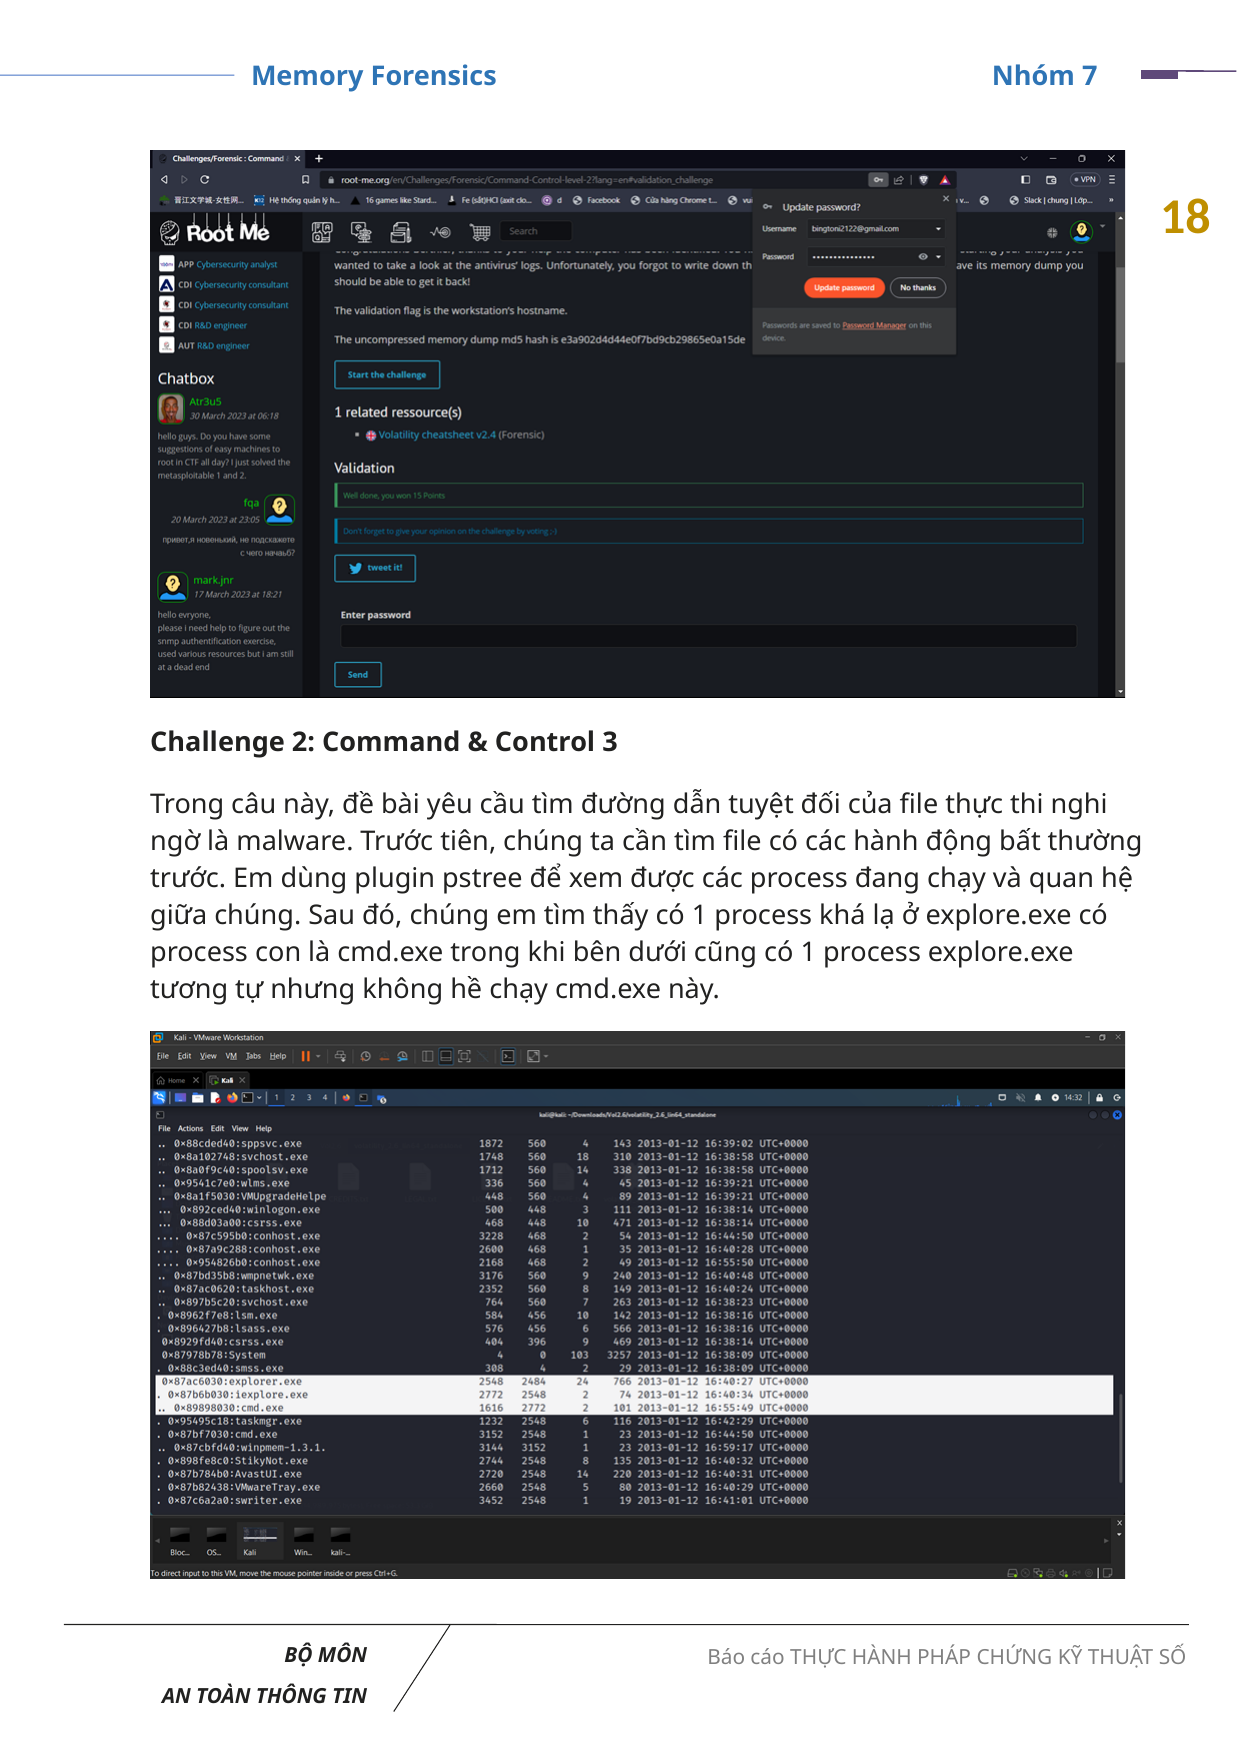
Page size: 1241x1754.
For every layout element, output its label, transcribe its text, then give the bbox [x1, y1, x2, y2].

picture [150, 150, 1125, 698]
picture [150, 1031, 1125, 1579]
text Challenge 2: Command & Control 3 [150, 723, 1153, 760]
text Trong câu này, đề bài yêu cầu tìm đường dẫn tuyệt đối của file thực thi nghi ngờ là malware. Trước tiên, chúng ta cần tìm file có các hành động bất thường trước. Em dùng plugin pstree để xem được các process đang chạy và quan hệ giữa chúng. Sau đó, chúng em tìm thấy có 1 process khá lạ ở explore.exe có process con là cmd.exe trong khi bên dưới cũng có 1 process explore.exe tương tự nhưng không hề chạy cmd.exe này. [150, 785, 1153, 1006]
